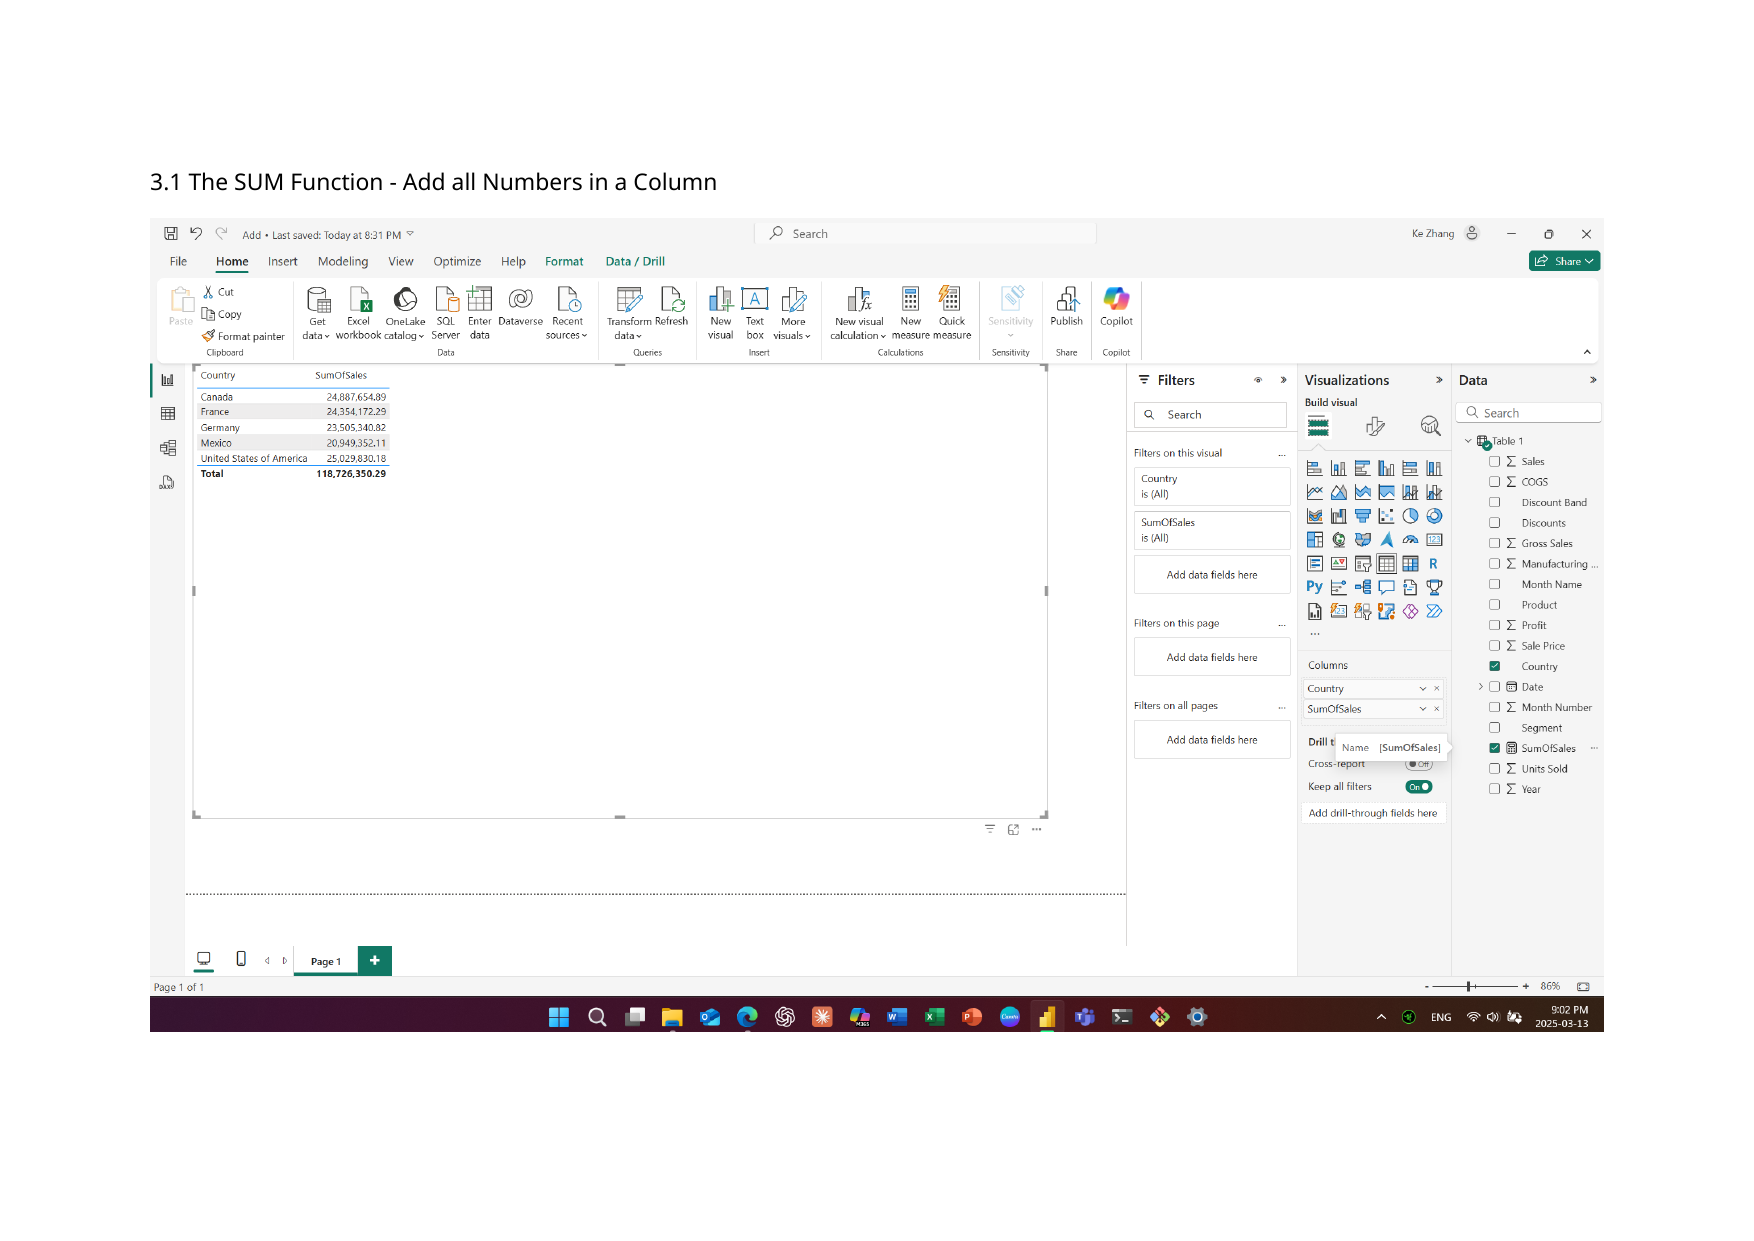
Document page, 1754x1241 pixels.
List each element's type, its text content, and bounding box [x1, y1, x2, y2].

picture [150, 218, 1604, 1032]
text 3.1 The SUM Function - Add all Numbers in a Column [150, 165, 1604, 198]
